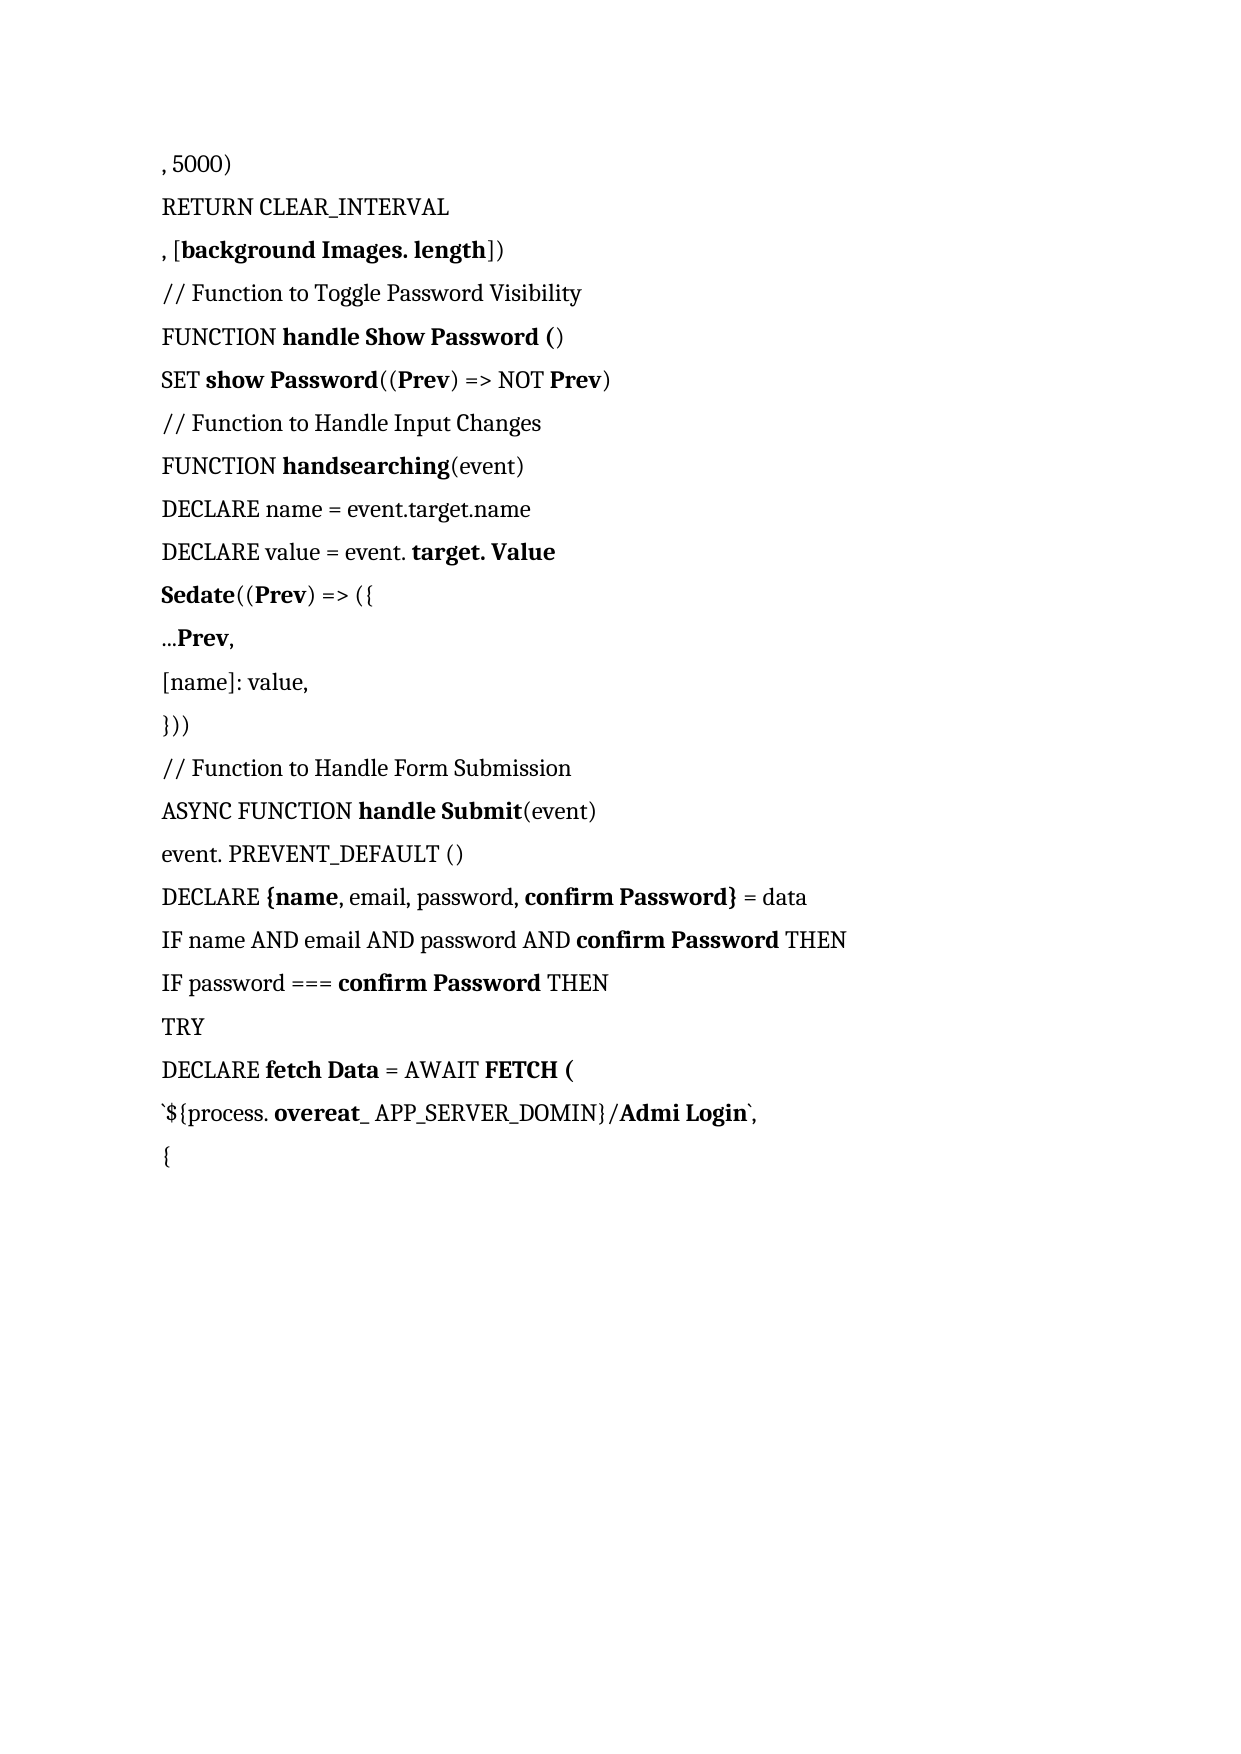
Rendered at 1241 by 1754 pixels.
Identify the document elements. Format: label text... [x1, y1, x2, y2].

subtitle // Function to Handle Input Changes [161, 409, 1090, 437]
subtitle SET show Password((Prev) => NOT Prev) [161, 366, 1090, 394]
subtitle , 5000) [161, 150, 1090, 179]
subtitle // Function to Handle Form Submission [161, 754, 1090, 782]
subtitle ...Prev, [161, 624, 1090, 653]
subtitle Sedate((Prev) => ({ [161, 581, 1090, 610]
subtitle , [background Images. length]) [161, 236, 1090, 265]
subtitle `${process. overeat_ APP_SERVER_DOMIN}/Admi Login`, [161, 1099, 1090, 1127]
subtitle FUNCTION handsearching(event) [161, 452, 1090, 481]
subtitle TRY [161, 1012, 1090, 1041]
subtitle DECLARE name = event.target.name [161, 495, 1090, 524]
subtitle IF password === confirm Password THEN [161, 969, 1090, 998]
subtitle // Function to Toggle Password Visibility [161, 279, 1090, 308]
subtitle DECLARE value = event. target. Value [161, 538, 1090, 567]
subtitle DECLARE fetch Data = AWAIT FETCH ( [161, 1056, 1090, 1084]
subtitle RETURN CLEAR_INTERVAL [161, 193, 1090, 222]
subtitle ASYNC FUNCTION handle Submit(event) [161, 797, 1090, 826]
subtitle })) [161, 711, 1090, 739]
subtitle IF name AND email AND password AND confirm Password THEN [161, 926, 1090, 955]
subtitle event. PREVENT_DEFAULT () [161, 840, 1090, 869]
subtitle { [161, 1142, 1090, 1171]
subtitle DECLARE {name, email, password, confirm Password} = data [161, 883, 1090, 912]
subtitle FUNCTION handle Show Password () [161, 322, 1090, 351]
subtitle [name]: value, [161, 667, 1090, 696]
